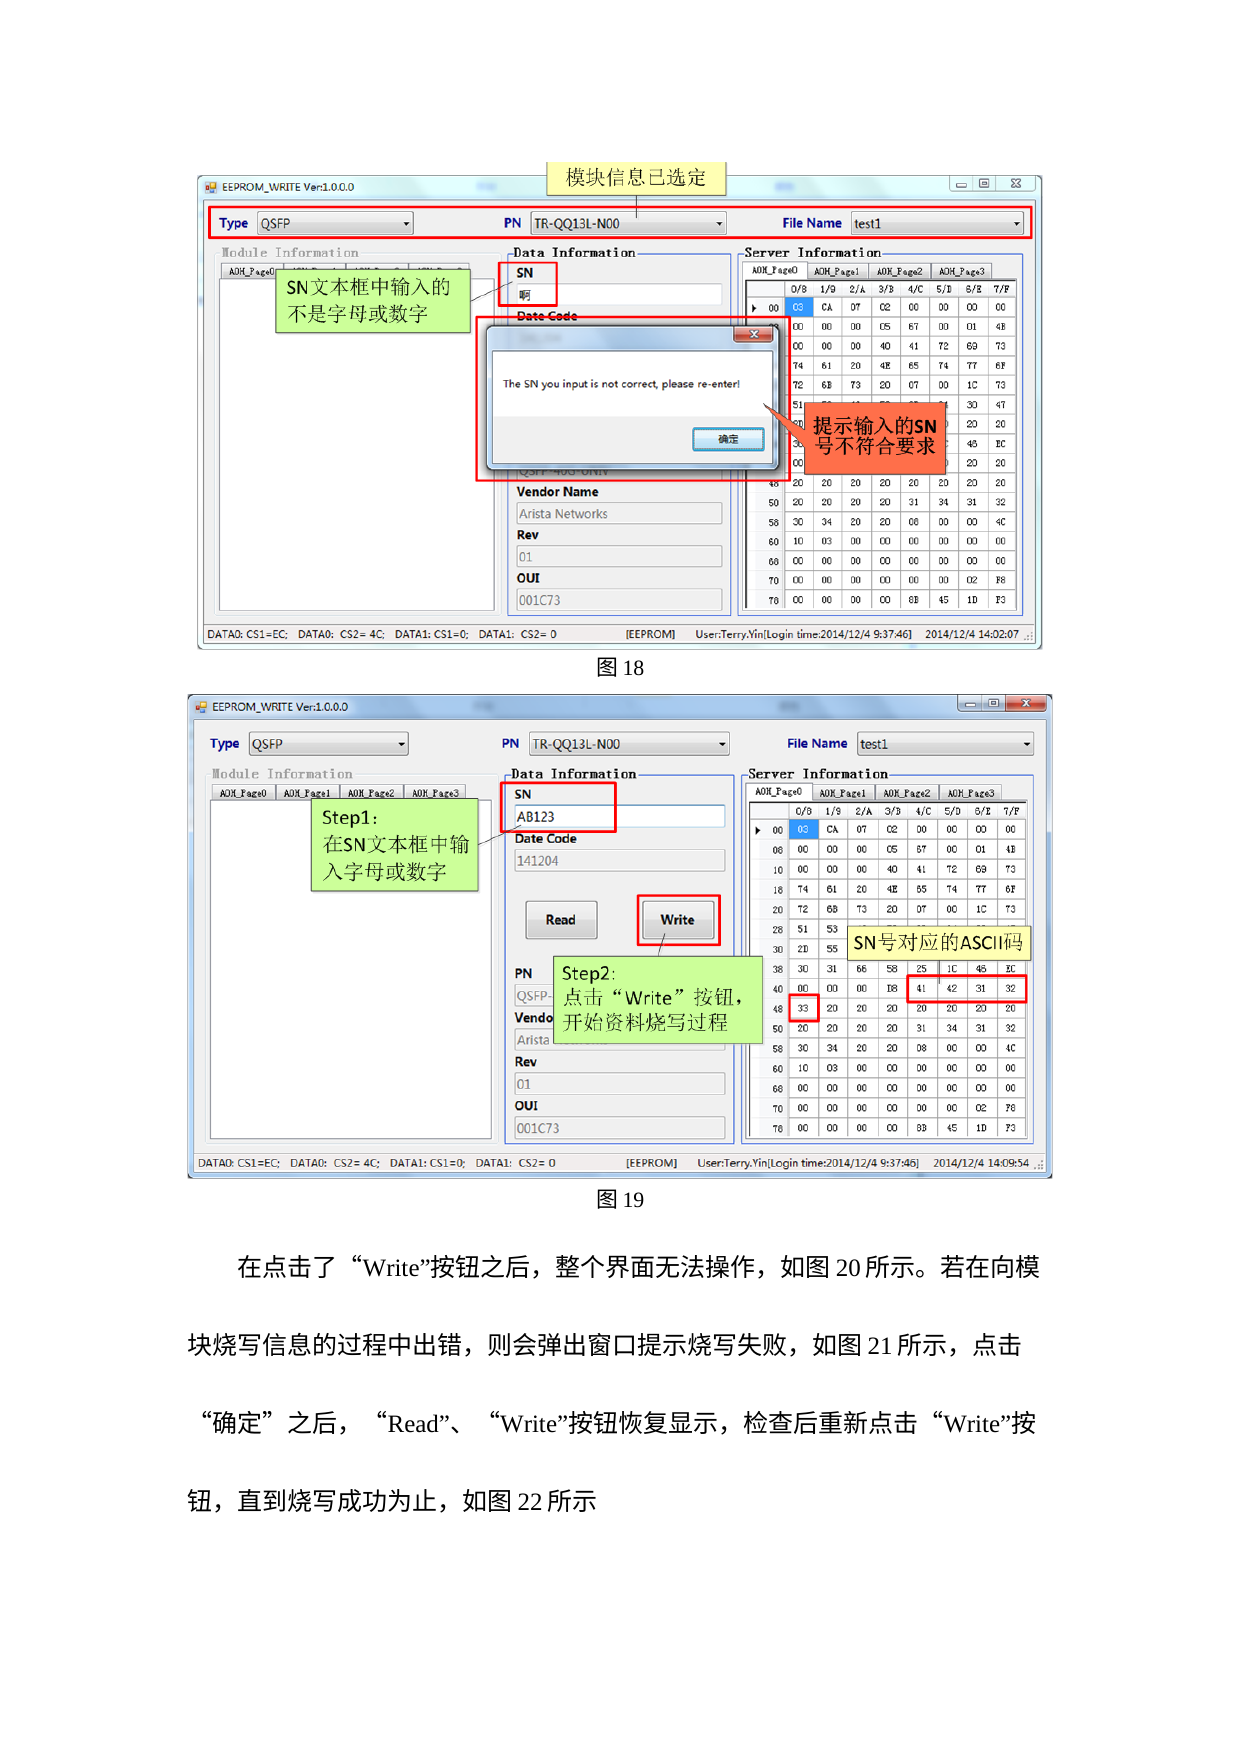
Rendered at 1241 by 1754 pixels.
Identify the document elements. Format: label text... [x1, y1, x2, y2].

text 在点击了“Write”按钮之后，整个界面无法操作，如图20所示。若在向模块烧写信息的过程中出错，则会弹出窗口提示烧写失败，如图21所示，点击“确定”之后，“Read”、“Write”按钮恢复显示，检查后重新点击“Write”按钮，直到烧写成功为止，如图22所示 [187, 1233, 1053, 1532]
text 图19 [187, 1182, 1053, 1214]
picture [187, 694, 1053, 1179]
text 图18 [187, 649, 1053, 682]
picture [197, 162, 1043, 650]
